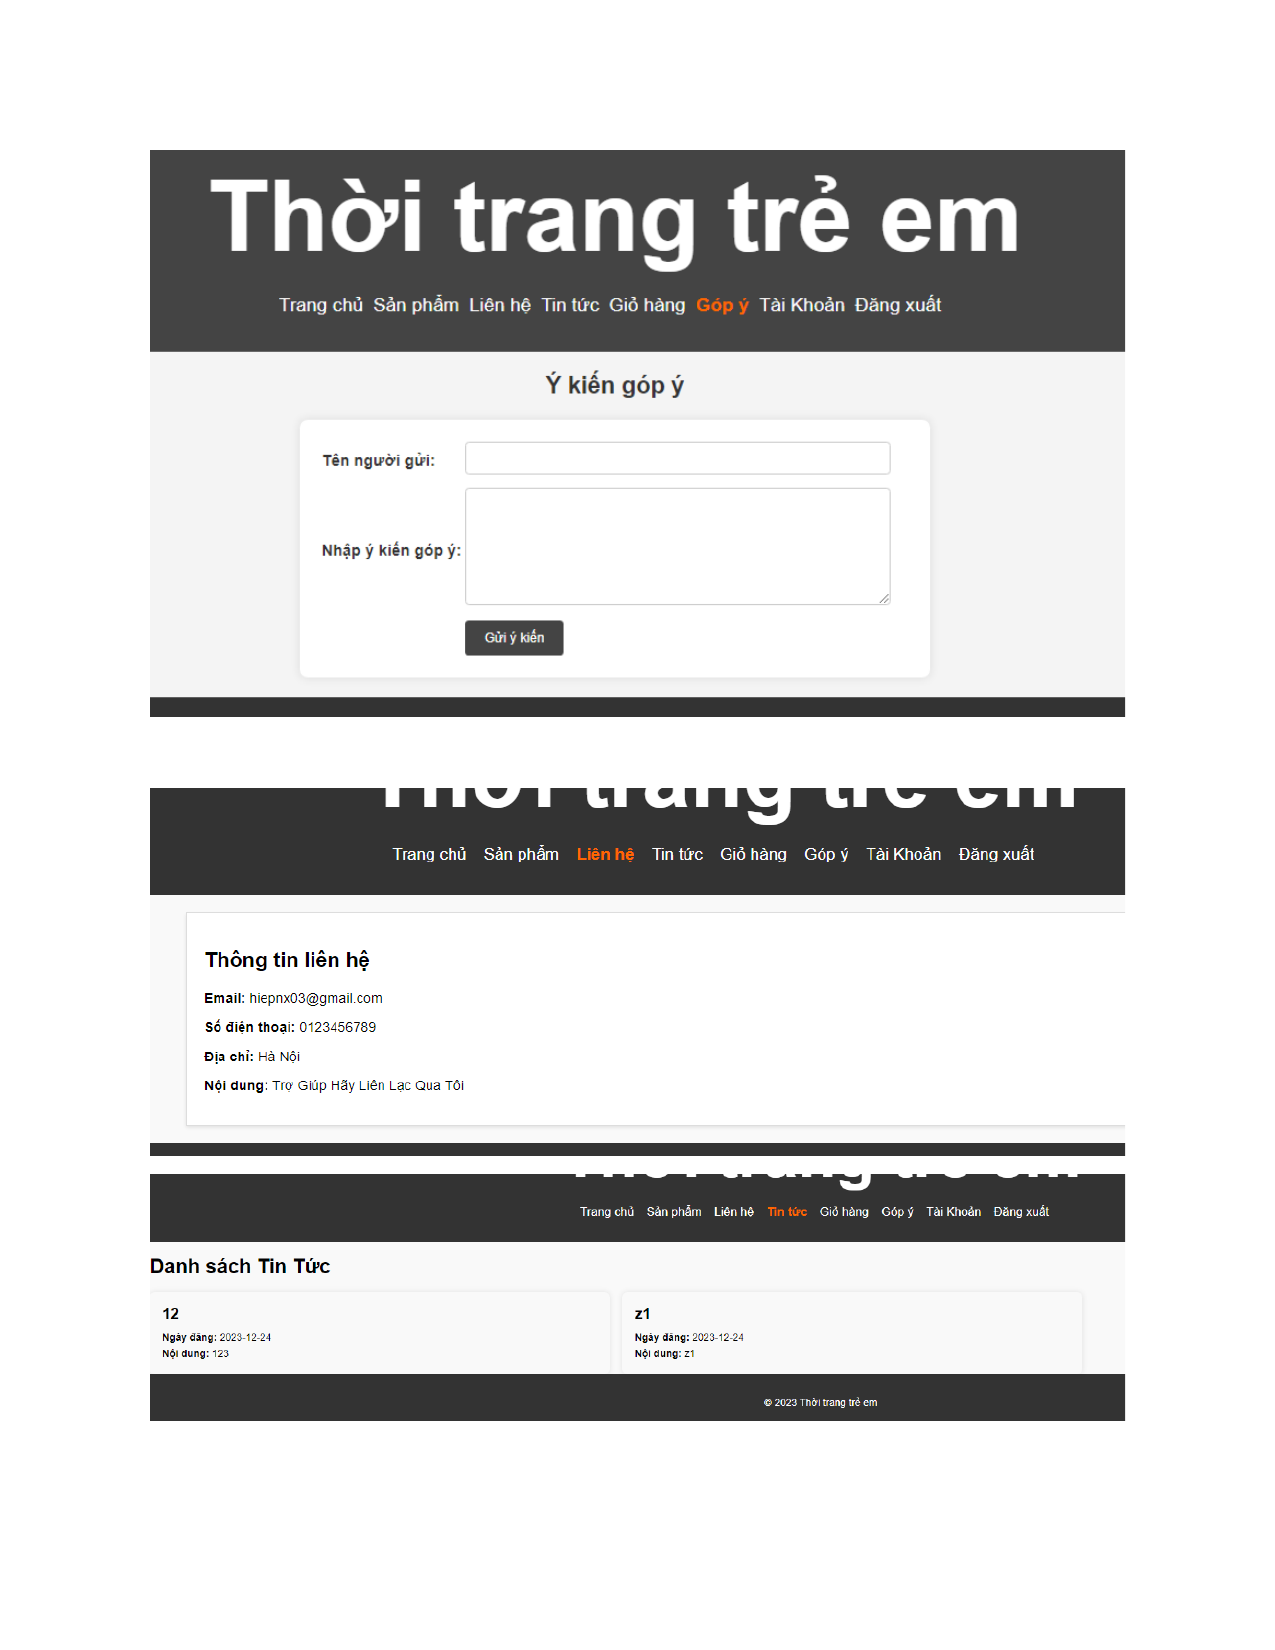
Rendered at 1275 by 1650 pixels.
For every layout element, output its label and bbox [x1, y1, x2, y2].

picture [150, 1174, 1125, 1421]
picture [150, 788, 1125, 1156]
picture [150, 150, 1125, 717]
